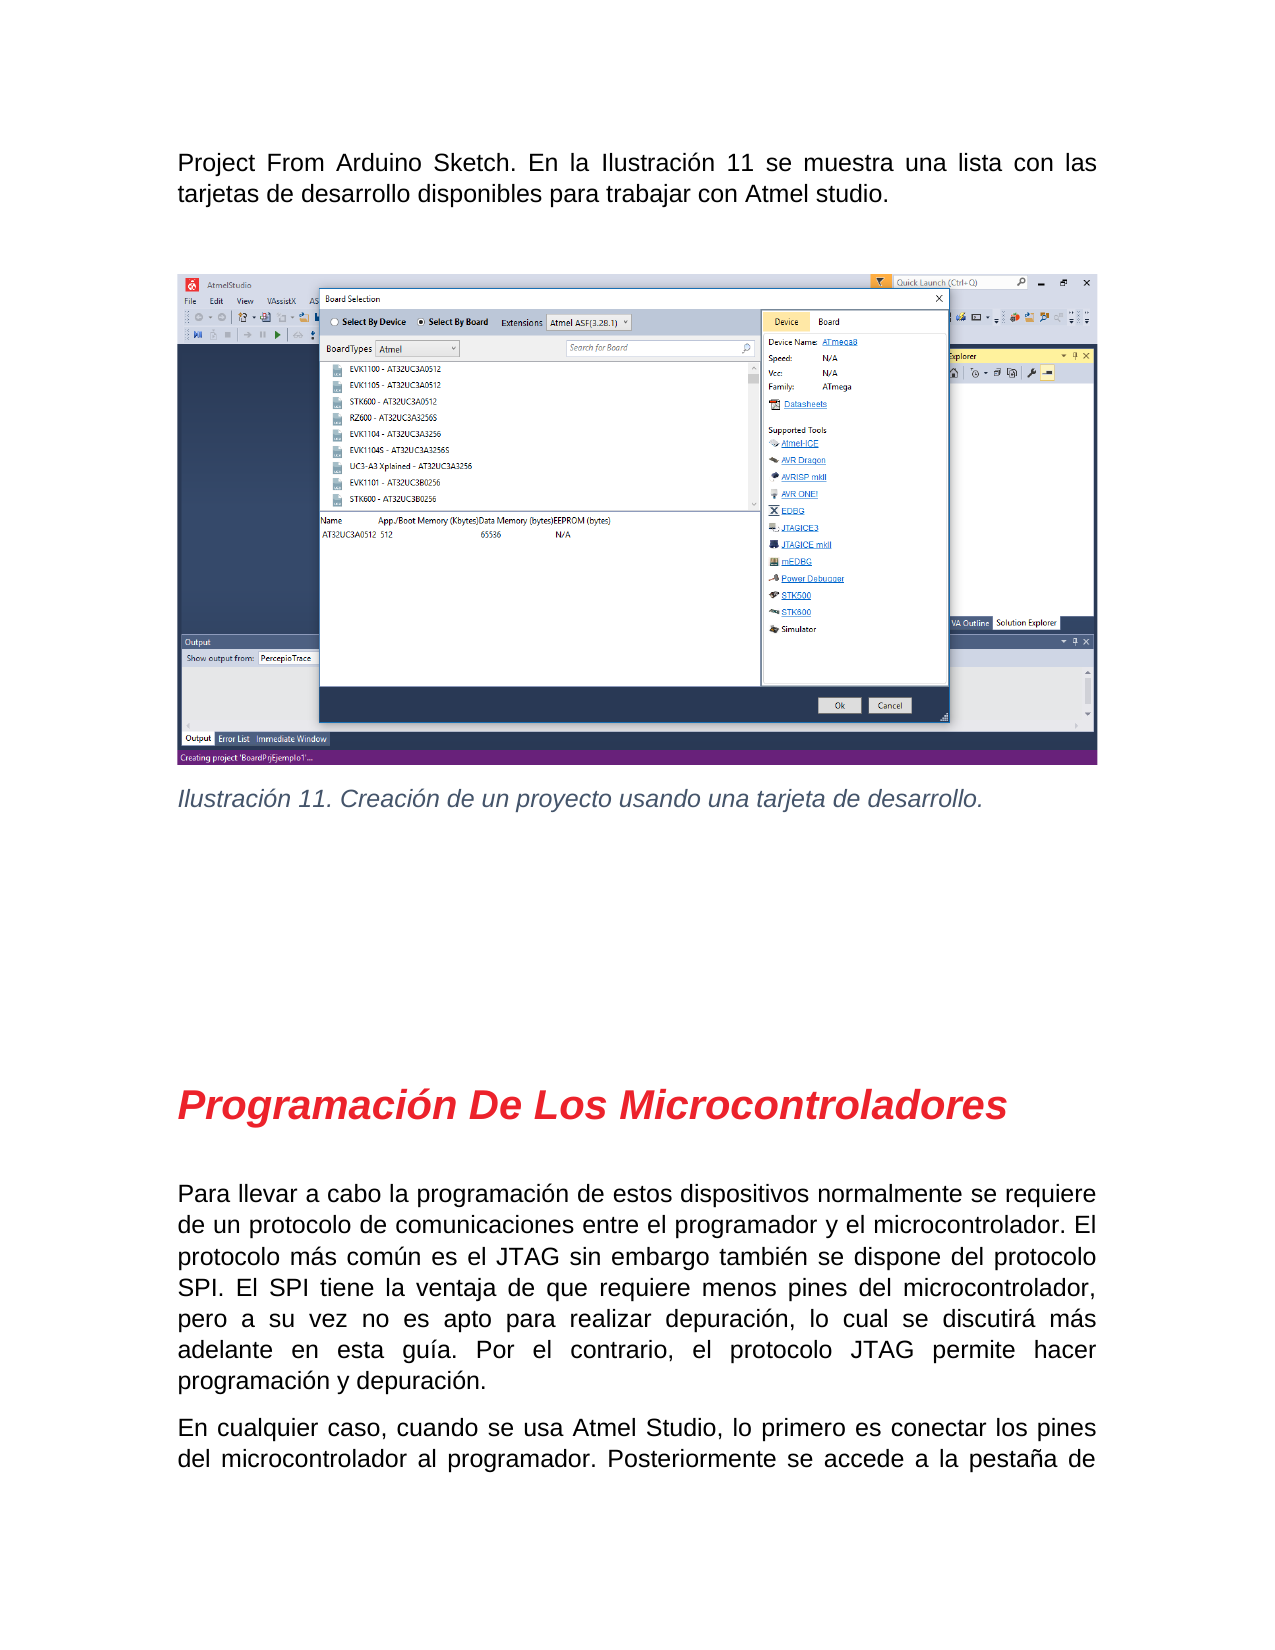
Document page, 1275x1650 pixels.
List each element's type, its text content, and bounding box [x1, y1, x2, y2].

picture [177, 274, 1098, 765]
subtitle Programación De Los Microcontroladores [177, 1080, 1098, 1128]
text Ilustración 11. Creación de un proyecto usando una tarjeta de desarrollo. [177, 784, 1098, 812]
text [177, 148, 1098, 207]
text Para llevar a cabo la programación de estos dispositivos normalmente se requiere de un protocolo de comunicaciones entre el programador y el microcontrolador. El protocolo más común es el JTAG sin embargo también se dispone del protocolo SPI. El SPI tiene la ventaja de que requiere menos pines del microcontrolador, pero a su vez no es apto para realizar depuración, lo cual se discutirá más adelante en esta guía. Por el contrario, el protocolo JTAG permite hacer programación y depuración. [177, 1179, 1098, 1394]
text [177, 1413, 1098, 1473]
